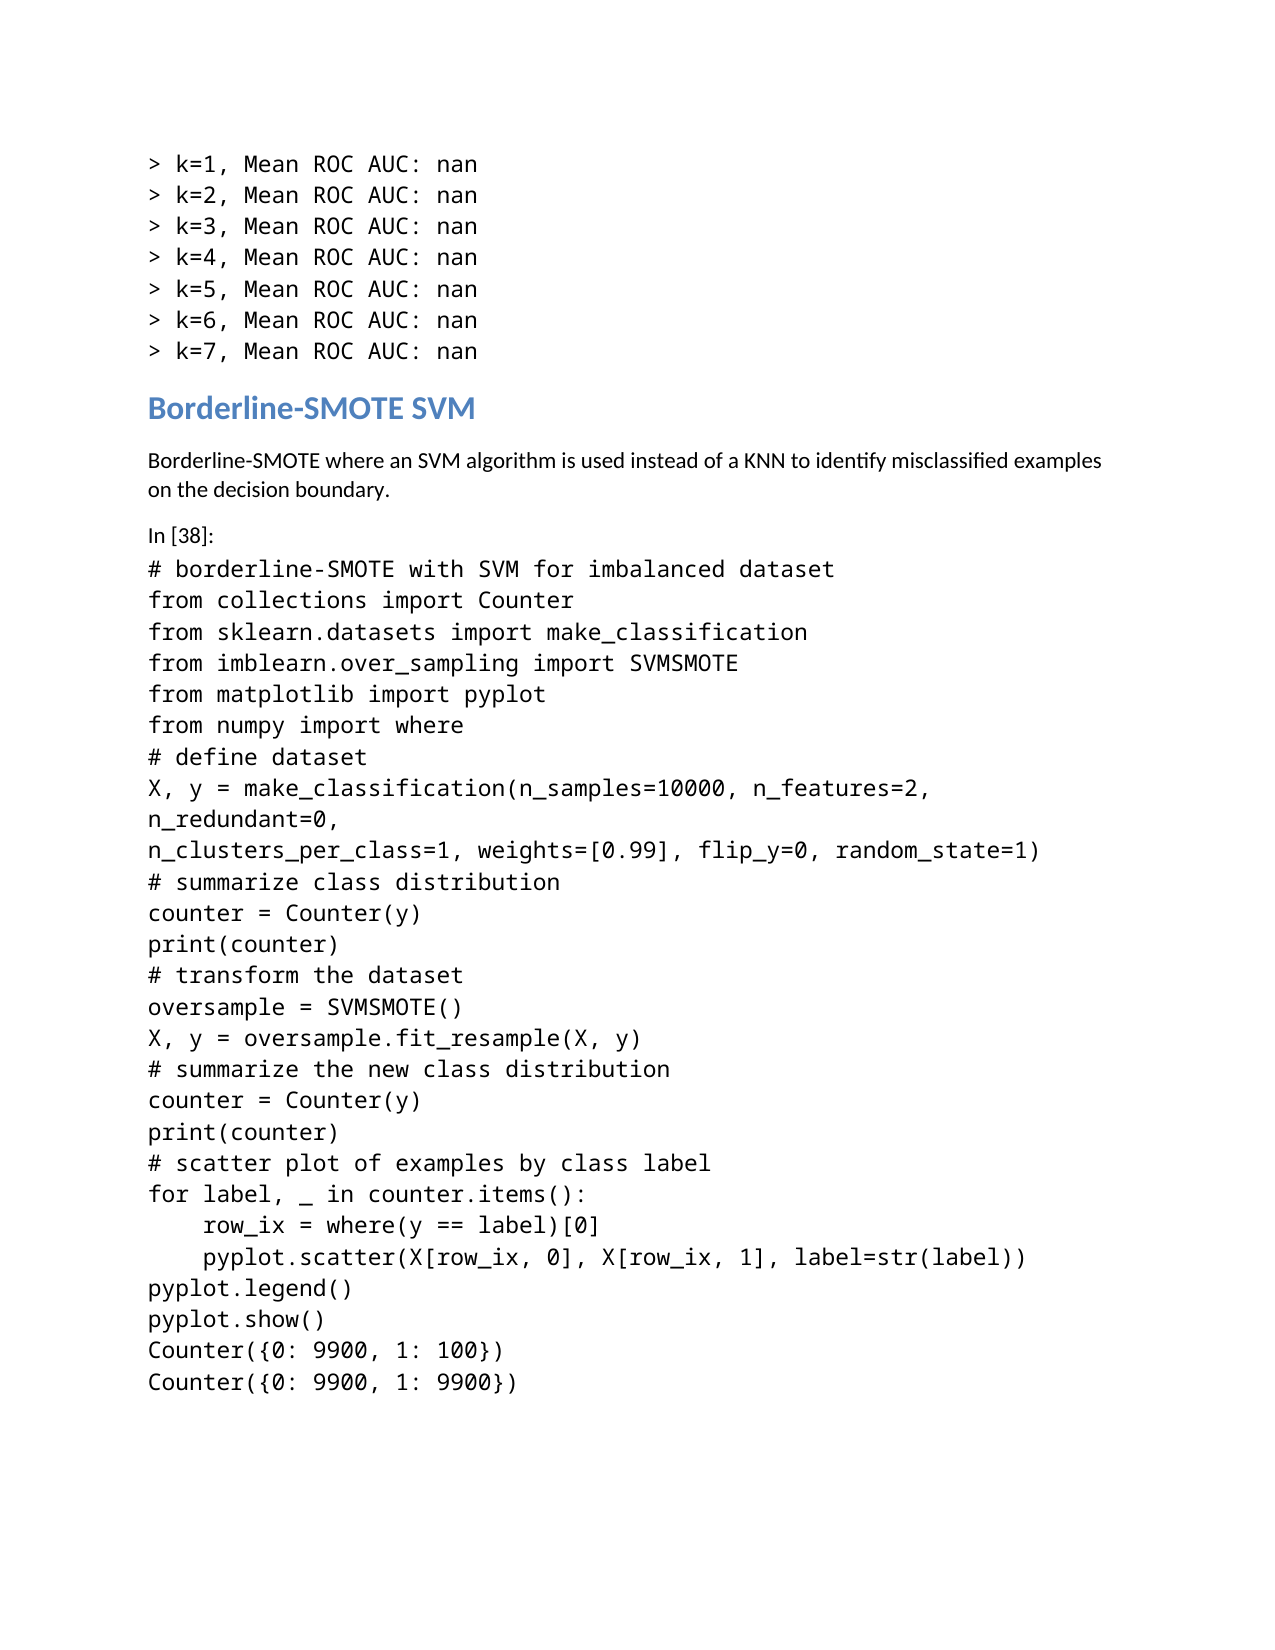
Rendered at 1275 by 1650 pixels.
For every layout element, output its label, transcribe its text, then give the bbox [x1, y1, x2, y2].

text Borderline-SMOTE where an SVM algorithm is used instead of a KNN to identify misclassified examples on the decision boundary. [148, 447, 1127, 503]
text In [38]: [148, 521, 1127, 549]
text # borderline-SMOTE with SVM for imbalanced dataset from collections import Counter from sklearn.datasets import make_classification from imblearn.over_sampling import SVMSMOTE from matplotlib import pyplot from numpy import where # define dataset X, y = make_classification(n_samples=10000, n_features=2, n_redundant=0, n_clusters_per_class=1, weights=[0.99], flip_y=0, random_state=1) # summarize class distribution counter = Counter(y) print(counter) # transform the dataset oversample = SVMSMOTE() X, y = oversample.fit_resample(X, y) # summarize the new class distribution counter = Counter(y) print(counter) # scatter plot of examples by class label for label, _ in counter.items(): row_ix = where(y == label)[0] pyplot.scatter(X[row_ix, 0], X[row_ix, 1], label=str(label)) pyplot.legend() pyplot.show() [148, 553, 1127, 1334]
subtitle Borderline-SMOTE SVM [148, 387, 1127, 428]
text Counter({0: 9900, 1: 100}) Counter({0: 9900, 1: 9900}) [148, 1334, 1127, 1397]
text > k=1, Mean ROC AUC: nan > k=2, Mean ROC AUC: nan > k=3, Mean ROC AUC: nan > k=4, Mean ROC AUC: nan > k=5, Mean ROC AUC: nan > k=6, Mean ROC AUC: nan > k=7, Mean ROC AUC: nan [148, 148, 1127, 366]
